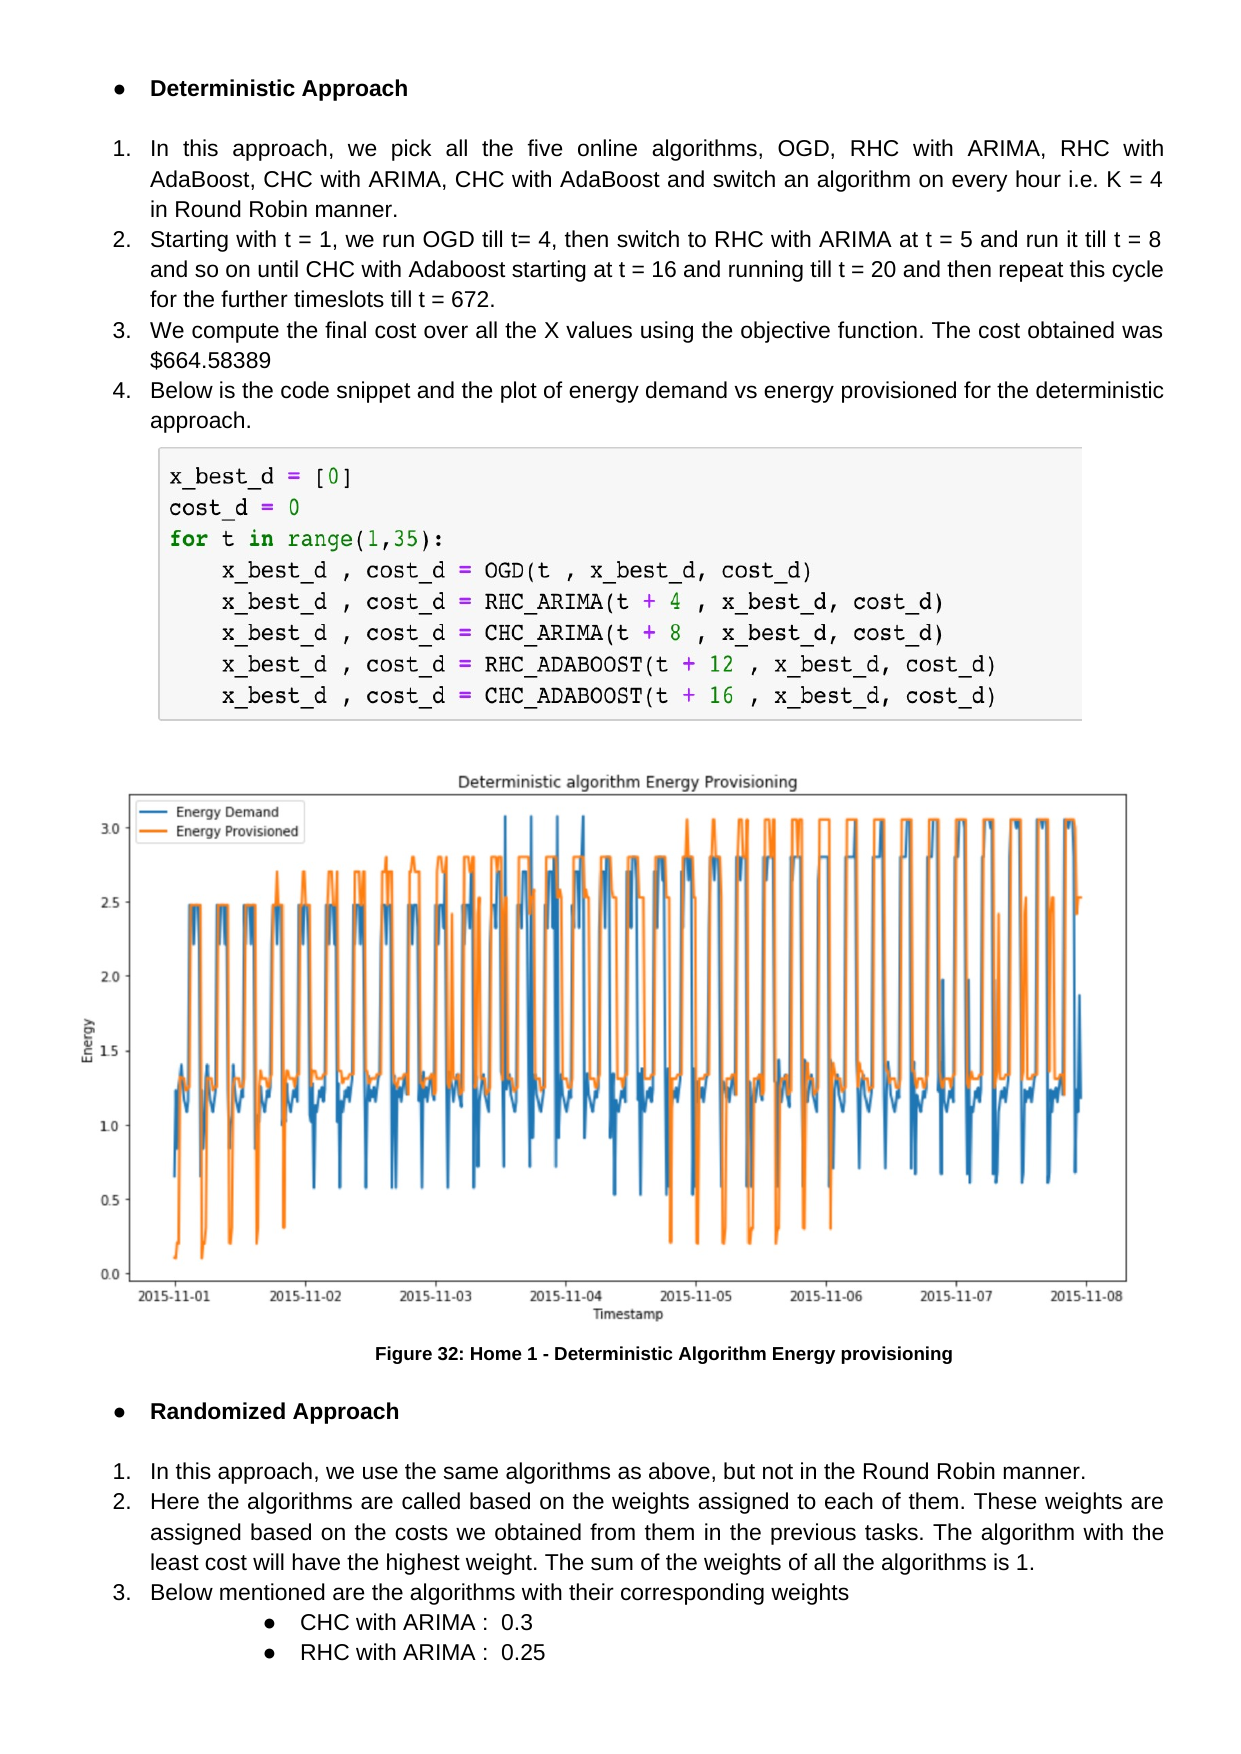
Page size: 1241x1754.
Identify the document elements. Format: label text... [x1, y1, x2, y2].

list Below mentioned are the algorithms with their corresponding weights [112, 1579, 1165, 1605]
list Here the algorithms are called based on the weights assigned to each of them. These weights are assigned based on the costs we obtained from them in the previous tasks. The algorithm with the least cost will have the highest weight. The sum of the weights of all the algorithms is 1. [112, 1488, 1165, 1575]
list In this approach, we pick all the five online algorithms, OGD, RHC with ARIMA, RHC with AdaBoost, CHC with ARIMA, CHC with AdaBoost and switch an algorithm on every hour i.e. K = 4 in Round Robin manner. [112, 135, 1165, 222]
list Deterministic Approach [112, 75, 1165, 101]
picture [75, 763, 1166, 1339]
list Below is the code snippet and the plot of energy demand vs energy provisioned for the deterministic approach. [112, 377, 1165, 434]
list Starting with t = 1, we run OGD till t= 4, then switch to RHC with ARIMA at t = 5 and run it till t = 8 and so on until CHC with Adaboost starting at t = 16 and running till t = 20 and then repeat this cycle for the further timeslots till t = 672. [112, 226, 1165, 313]
list RHC with ARIMA : 0.25 [262, 1639, 1165, 1666]
text Figure 32: Home 1 - Deterministic Algorithm Energy provisioning [300, 1343, 1165, 1364]
list In this approach, we use the same algorithms as above, but not in the Round Robin manner. [112, 1458, 1165, 1484]
picture [150, 437, 1082, 730]
list Randomized Approach [112, 1398, 1165, 1424]
list We compute the final cost over all the X values using the objective function. The cost obtained was $664.58389 [112, 317, 1165, 373]
list CHC with ARIMA : 0.3 [262, 1609, 1165, 1635]
